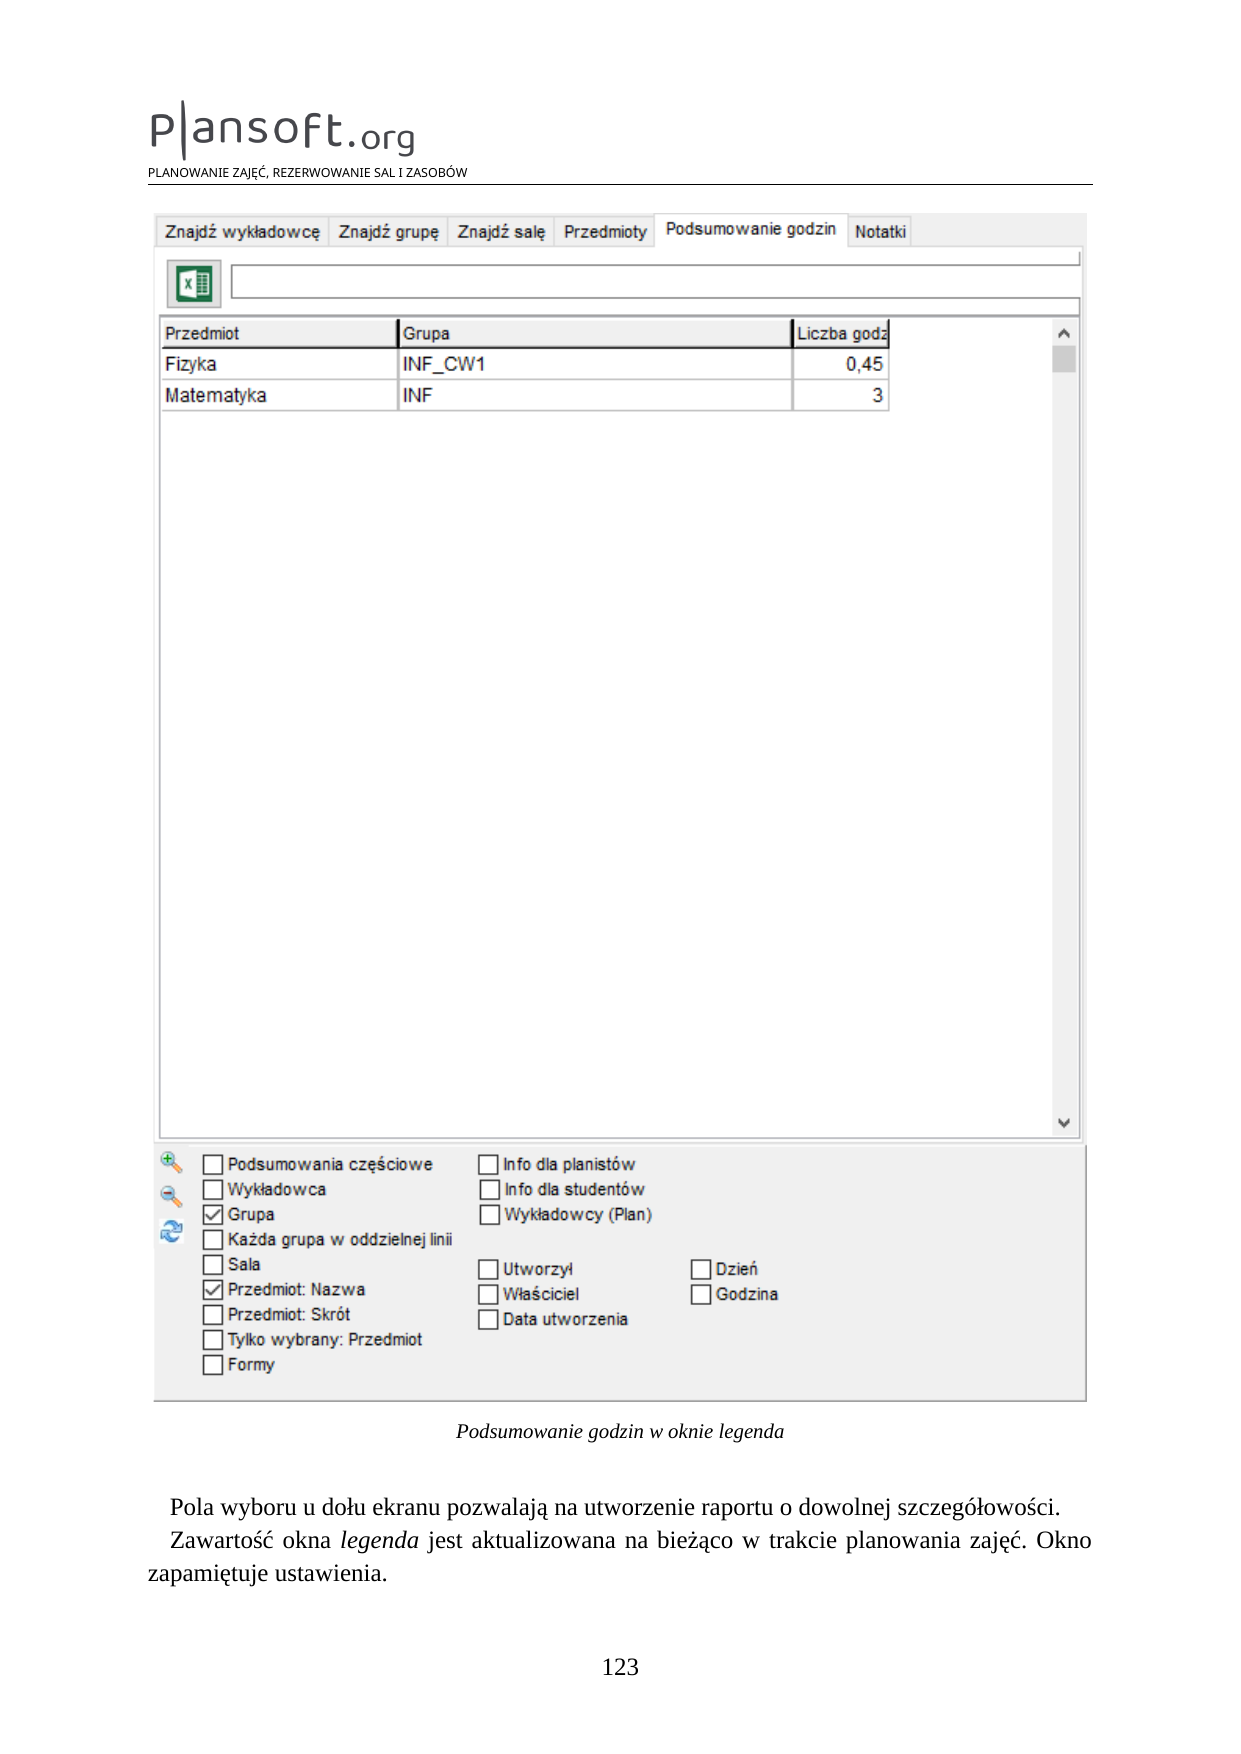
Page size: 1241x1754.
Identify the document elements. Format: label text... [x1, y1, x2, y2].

text Pola wyboru u dołu ekranu pozwalają na utworzenie raportu o dowolnej szczegółowości. [148, 1492, 1093, 1521]
picture [147, 73, 418, 165]
text Podsumowanie godzin w oknie legenda [148, 1419, 1093, 1443]
picture [153, 213, 1087, 1402]
text Zawartość okna legenda jest aktualizowana na bieżąco w trakcie planowania zajęć. Okno zapamiętuje ustawienia. [148, 1525, 1093, 1587]
